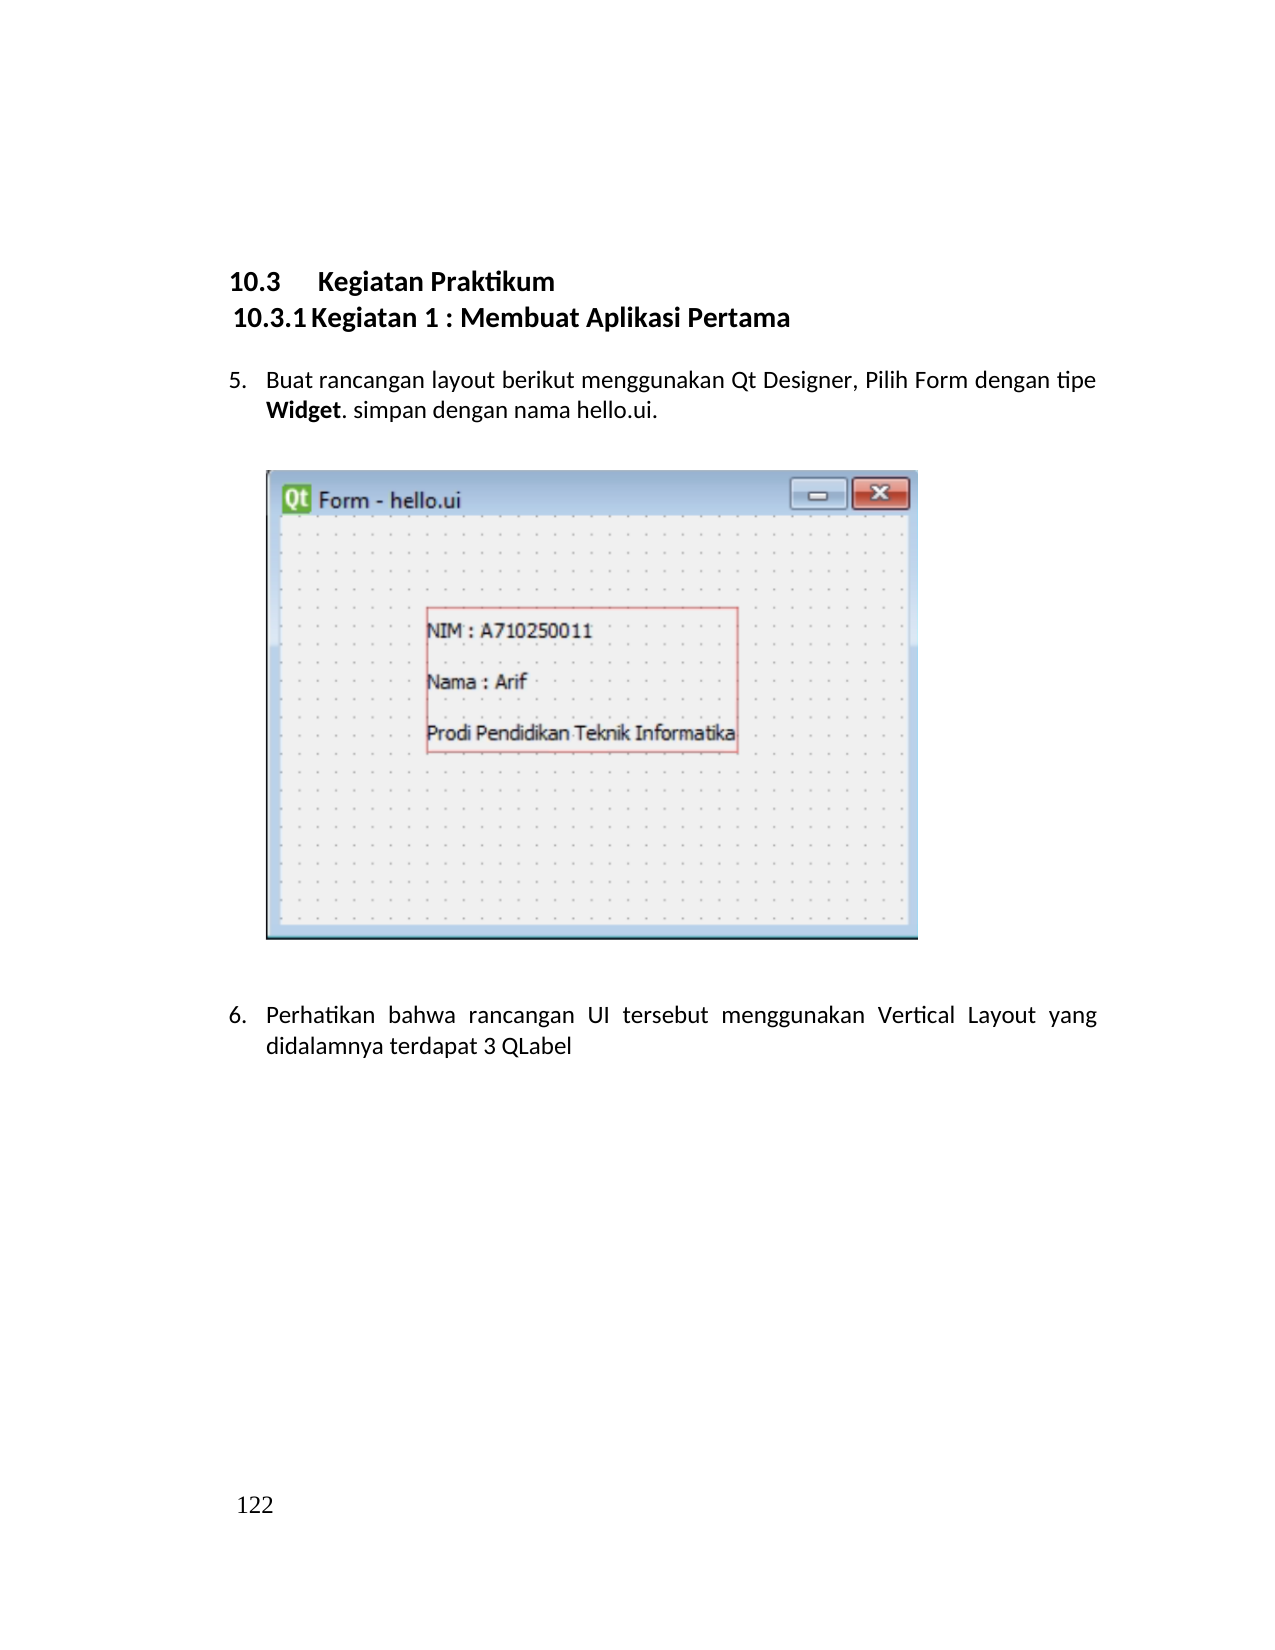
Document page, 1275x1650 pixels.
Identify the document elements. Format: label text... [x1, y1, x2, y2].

subtitle Kegiatan 1 : Membuat Aplikasi Pertama [232, 299, 1098, 335]
list Perhatikan bahwa rancangan UI tersebut menggunakan Vertical Layout yang didalamnya terdapat 3 QLabel [228, 999, 1098, 1061]
list Buat rancangan layout berikut menggunakan Qt Designer, Pilih Form dengan tipe Widget. simpan dengan nama hello.ui. [228, 364, 1098, 425]
picture [265, 470, 918, 940]
subtitle Kegiatan Praktikum [228, 263, 1098, 299]
